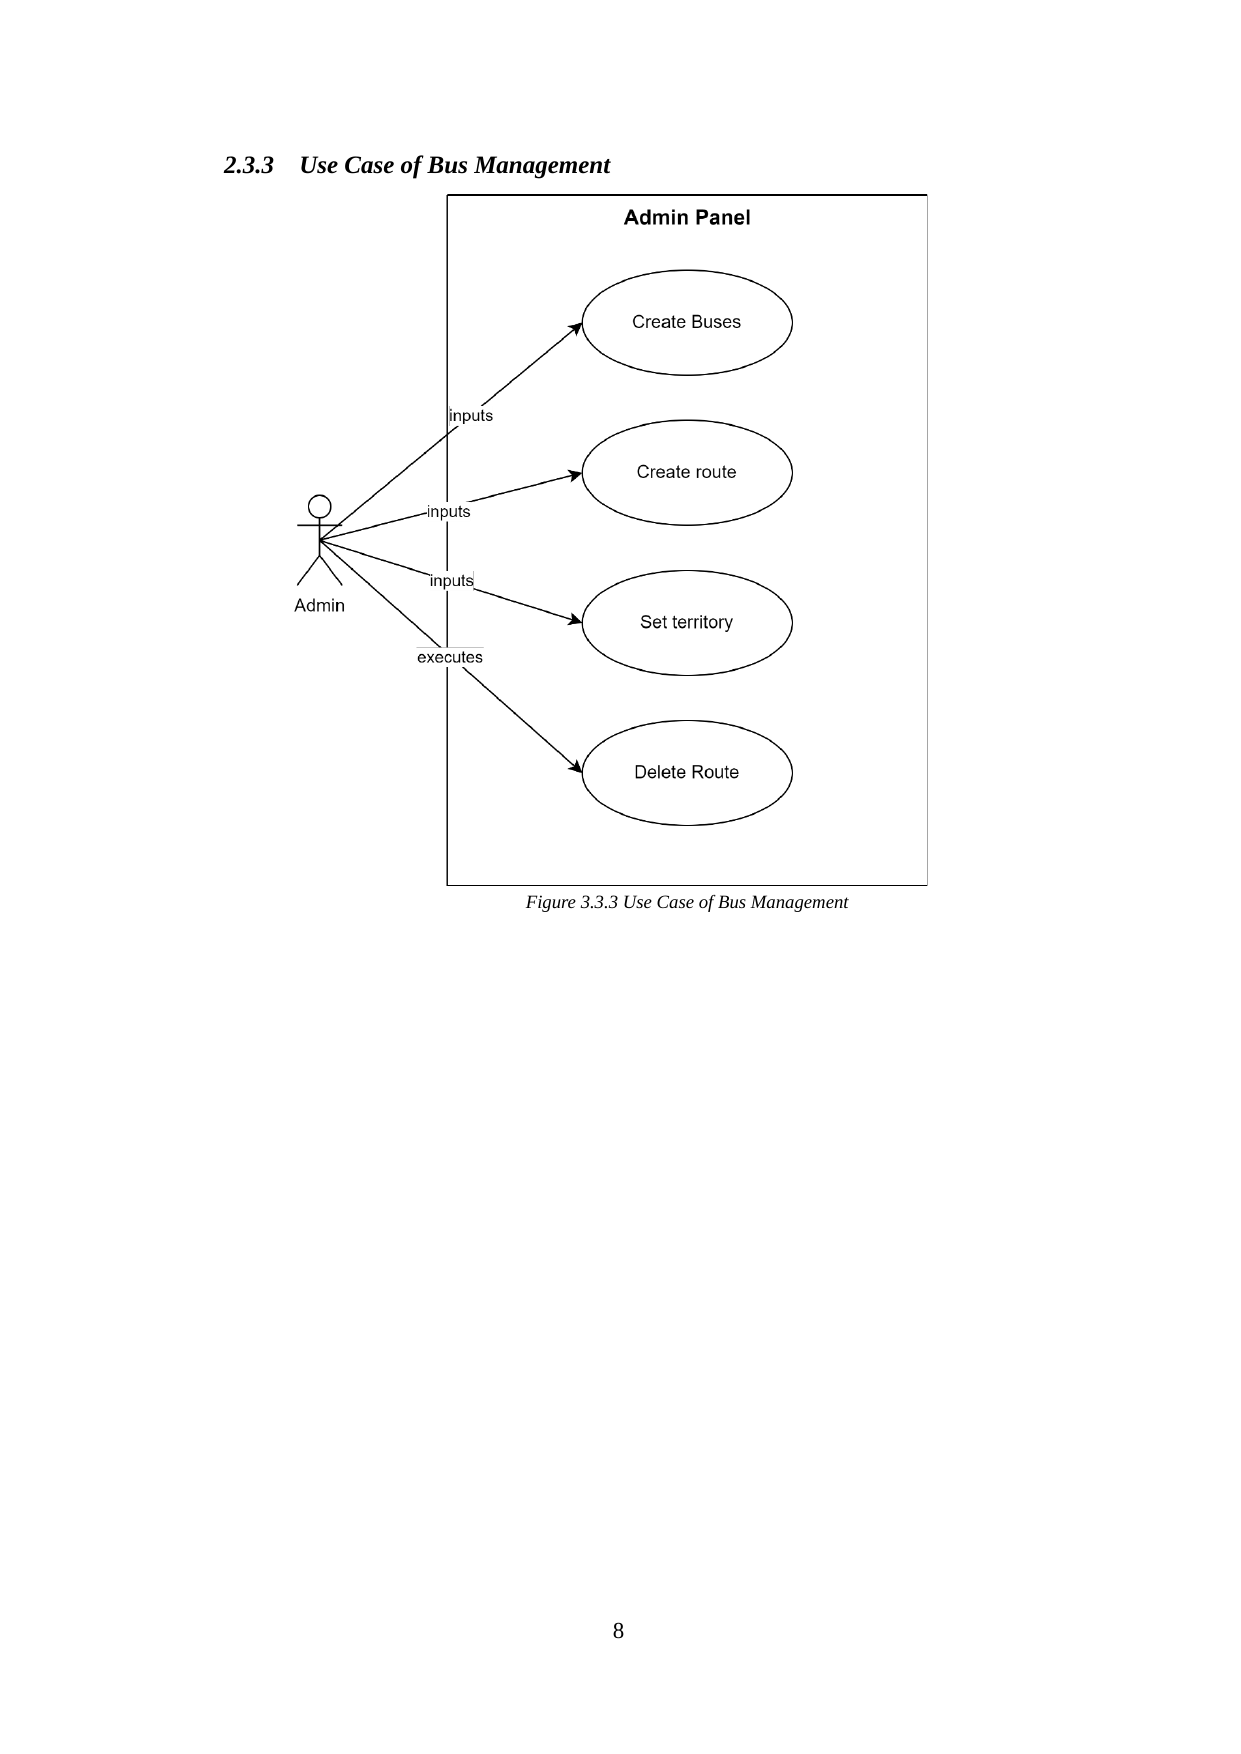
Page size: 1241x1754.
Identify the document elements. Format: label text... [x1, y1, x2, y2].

picture [293, 194, 928, 886]
text Figure 3.3.3 Use Case of Bus Management [257, 891, 1016, 912]
subtitle Use Case of Bus Management [224, 150, 1090, 179]
